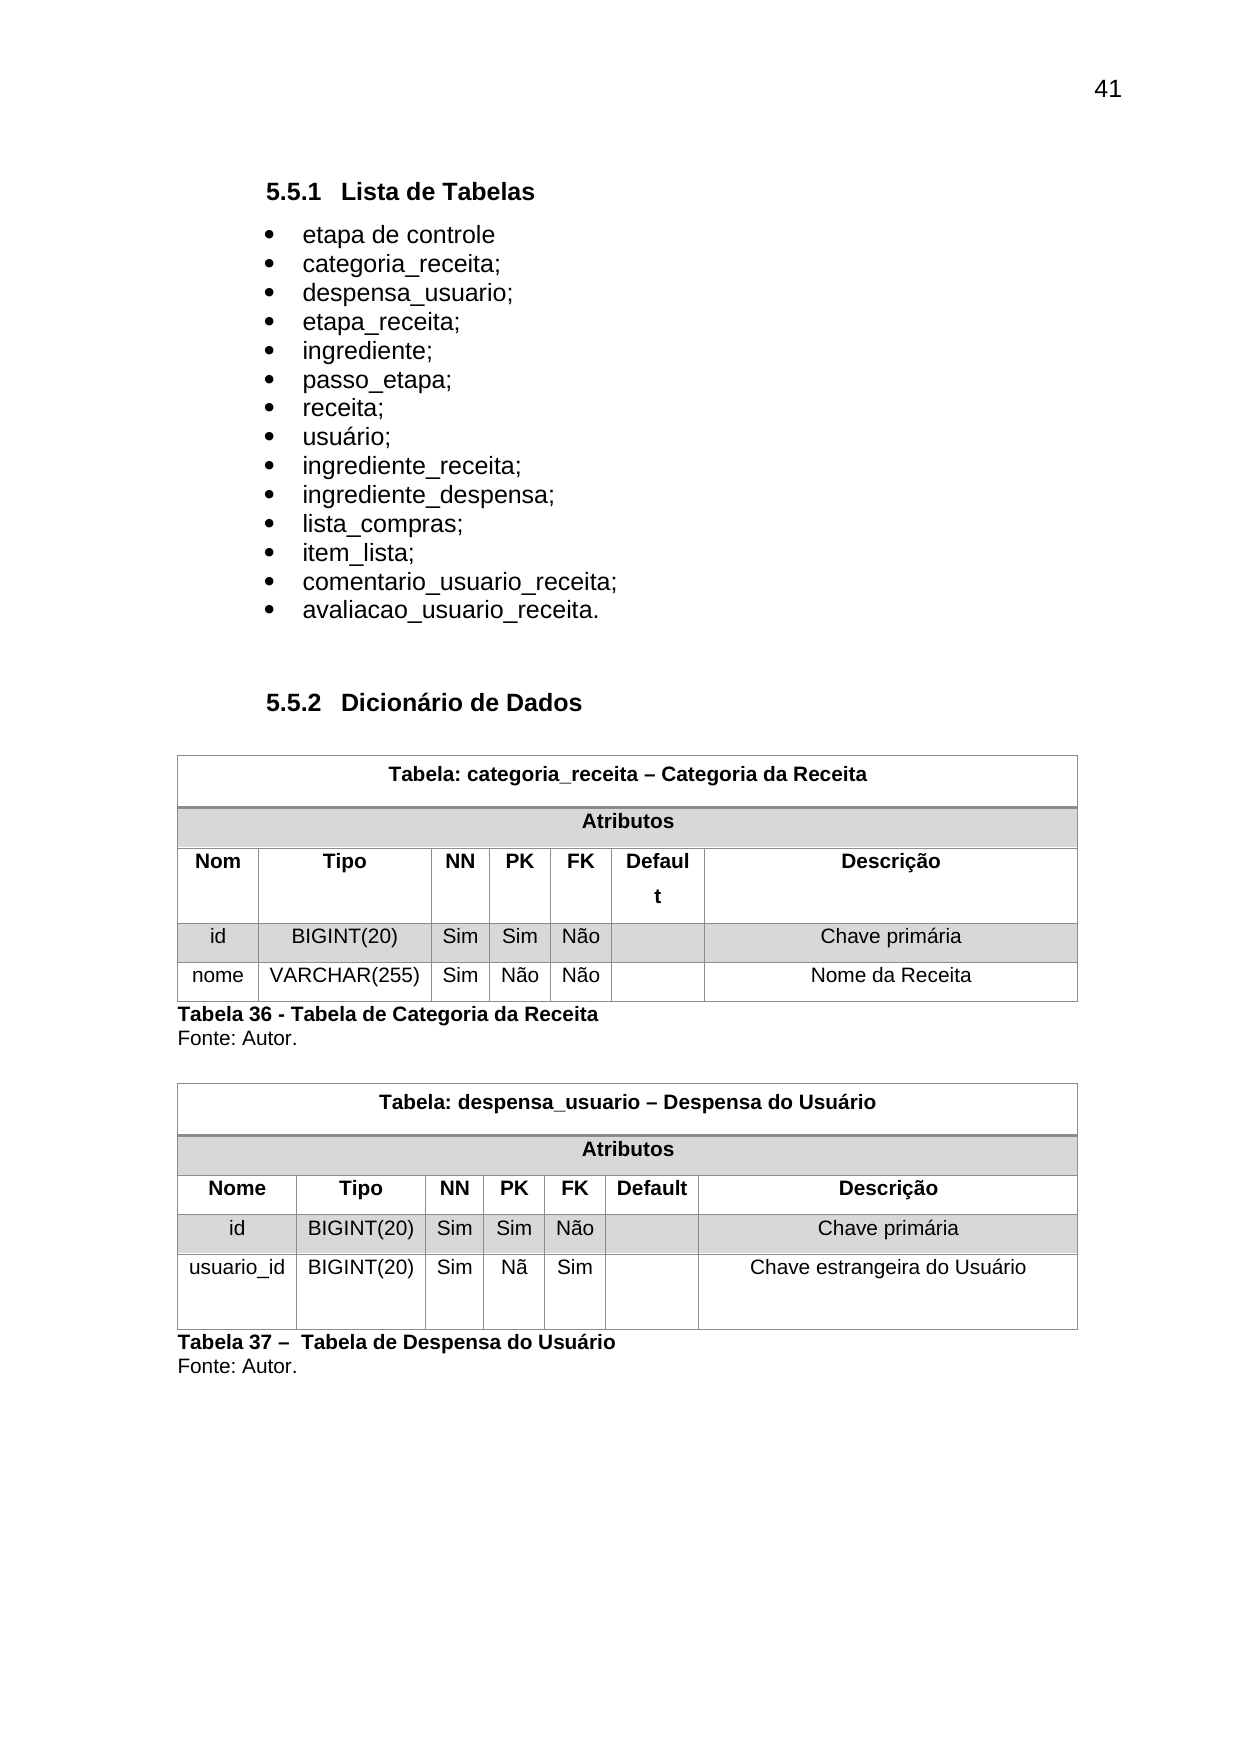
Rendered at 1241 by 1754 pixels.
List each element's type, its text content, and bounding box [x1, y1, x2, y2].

text Tabela 37 – Tabela de Despensa do Usuário [177, 1330, 1122, 1354]
list ingrediente_despensa; [265, 480, 1122, 509]
table_cell Sim [432, 963, 489, 1001]
table_cell Não [490, 963, 550, 1001]
subtitle Dicionário de Dados [266, 688, 1122, 717]
table_cell Default [606, 1176, 698, 1214]
table_cell [606, 1255, 698, 1329]
table_cell Nome [178, 1176, 296, 1214]
list despensa_usuario; [265, 278, 1122, 307]
list passo_etapa; [265, 364, 1122, 393]
table_cell Sim [545, 1255, 605, 1329]
table_header Tabela: categoria_receita – Categoria da Receita [178, 756, 1077, 806]
list etapa de controle [265, 220, 1122, 249]
table_cell Atributos [178, 809, 1077, 847]
table_cell BIGINT(20) [297, 1215, 425, 1253]
list avaliacao_usuario_receita. [265, 595, 1122, 624]
subtitle Lista de Tabelas [266, 177, 1122, 206]
table_cell NN [432, 849, 489, 923]
text Fonte: Autor. [177, 1026, 1122, 1050]
table_cell FK [545, 1176, 605, 1214]
table_cell Sim [484, 1215, 544, 1253]
table_cell Sim [432, 924, 489, 962]
table_cell Sim [490, 924, 550, 962]
text Fonte: Autor. [177, 1354, 1122, 1378]
table_cell Nome da Receita [705, 963, 1077, 1001]
table_cell FK [551, 849, 611, 923]
table_cell Não [551, 963, 611, 1001]
table_cell id [178, 924, 258, 962]
table_cell id [178, 1215, 296, 1253]
table_cell [612, 924, 704, 962]
table_cell Atributos [178, 1137, 1077, 1175]
table_cell [612, 963, 704, 1001]
list categoria_receita; [265, 249, 1122, 278]
table_cell Não [551, 924, 611, 962]
table_cell BIGINT(20) [259, 924, 431, 962]
table_cell Descrição [705, 849, 1077, 923]
list comentario_usuario_receita; [265, 567, 1122, 595]
table_cell VARCHAR(255) [259, 963, 431, 1001]
list ingrediente; [265, 336, 1122, 364]
table_cell [606, 1215, 698, 1253]
text Tabela 36 - Tabela de Categoria da Receita [177, 1002, 1122, 1026]
table_cell NN [426, 1176, 483, 1214]
table_cell Chave estrangeira do Usuário [699, 1255, 1077, 1329]
list etapa_receita; [265, 307, 1122, 336]
table_header Tabela: despensa_usuario – Despensa do Usuário [178, 1084, 1077, 1134]
list ingrediente_receita; [265, 451, 1122, 480]
table_cell PK [484, 1176, 544, 1214]
table_cell Chave primária [699, 1215, 1077, 1253]
table_cell BIGINT(20) [297, 1255, 425, 1329]
table_cell nome [178, 963, 258, 1001]
table_cell PK [490, 849, 550, 923]
list receita; [265, 393, 1122, 422]
table_cell Tipo [259, 849, 431, 923]
table_cell Sim [426, 1215, 483, 1253]
table_cell Chave primária [705, 924, 1077, 962]
table_cell Sim [426, 1255, 483, 1329]
table_cell Tipo [297, 1176, 425, 1214]
table_cell Default [612, 849, 704, 923]
list usuário; [265, 422, 1122, 451]
table_cell usuario_id [178, 1255, 296, 1329]
table_cell Nome [178, 849, 258, 923]
list lista_compras; [265, 509, 1122, 538]
table_cell Não [545, 1215, 605, 1253]
table_cell Descrição [699, 1176, 1077, 1214]
list item_lista; [265, 538, 1122, 567]
table_cell Não [484, 1255, 544, 1329]
